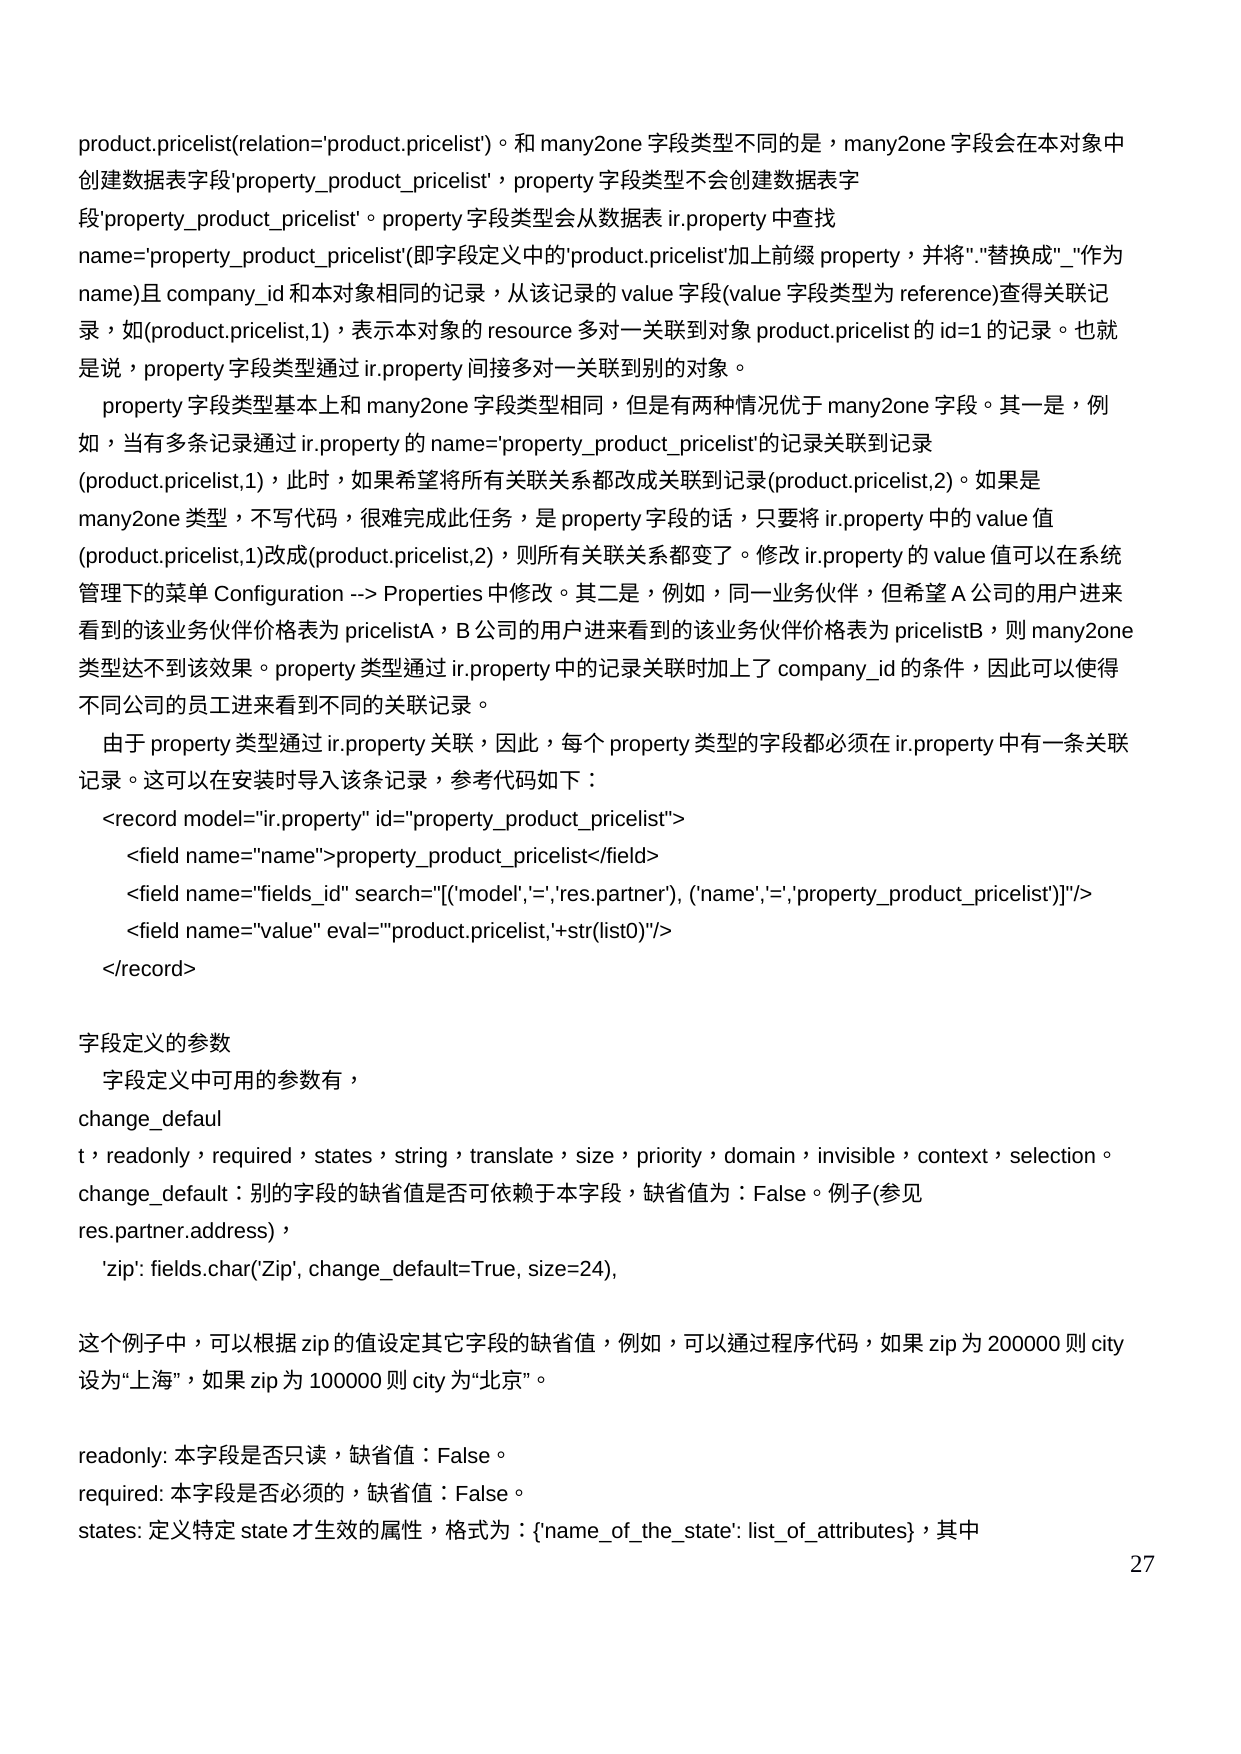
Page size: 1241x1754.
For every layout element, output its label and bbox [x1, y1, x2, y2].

text [78, 118, 1139, 1543]
